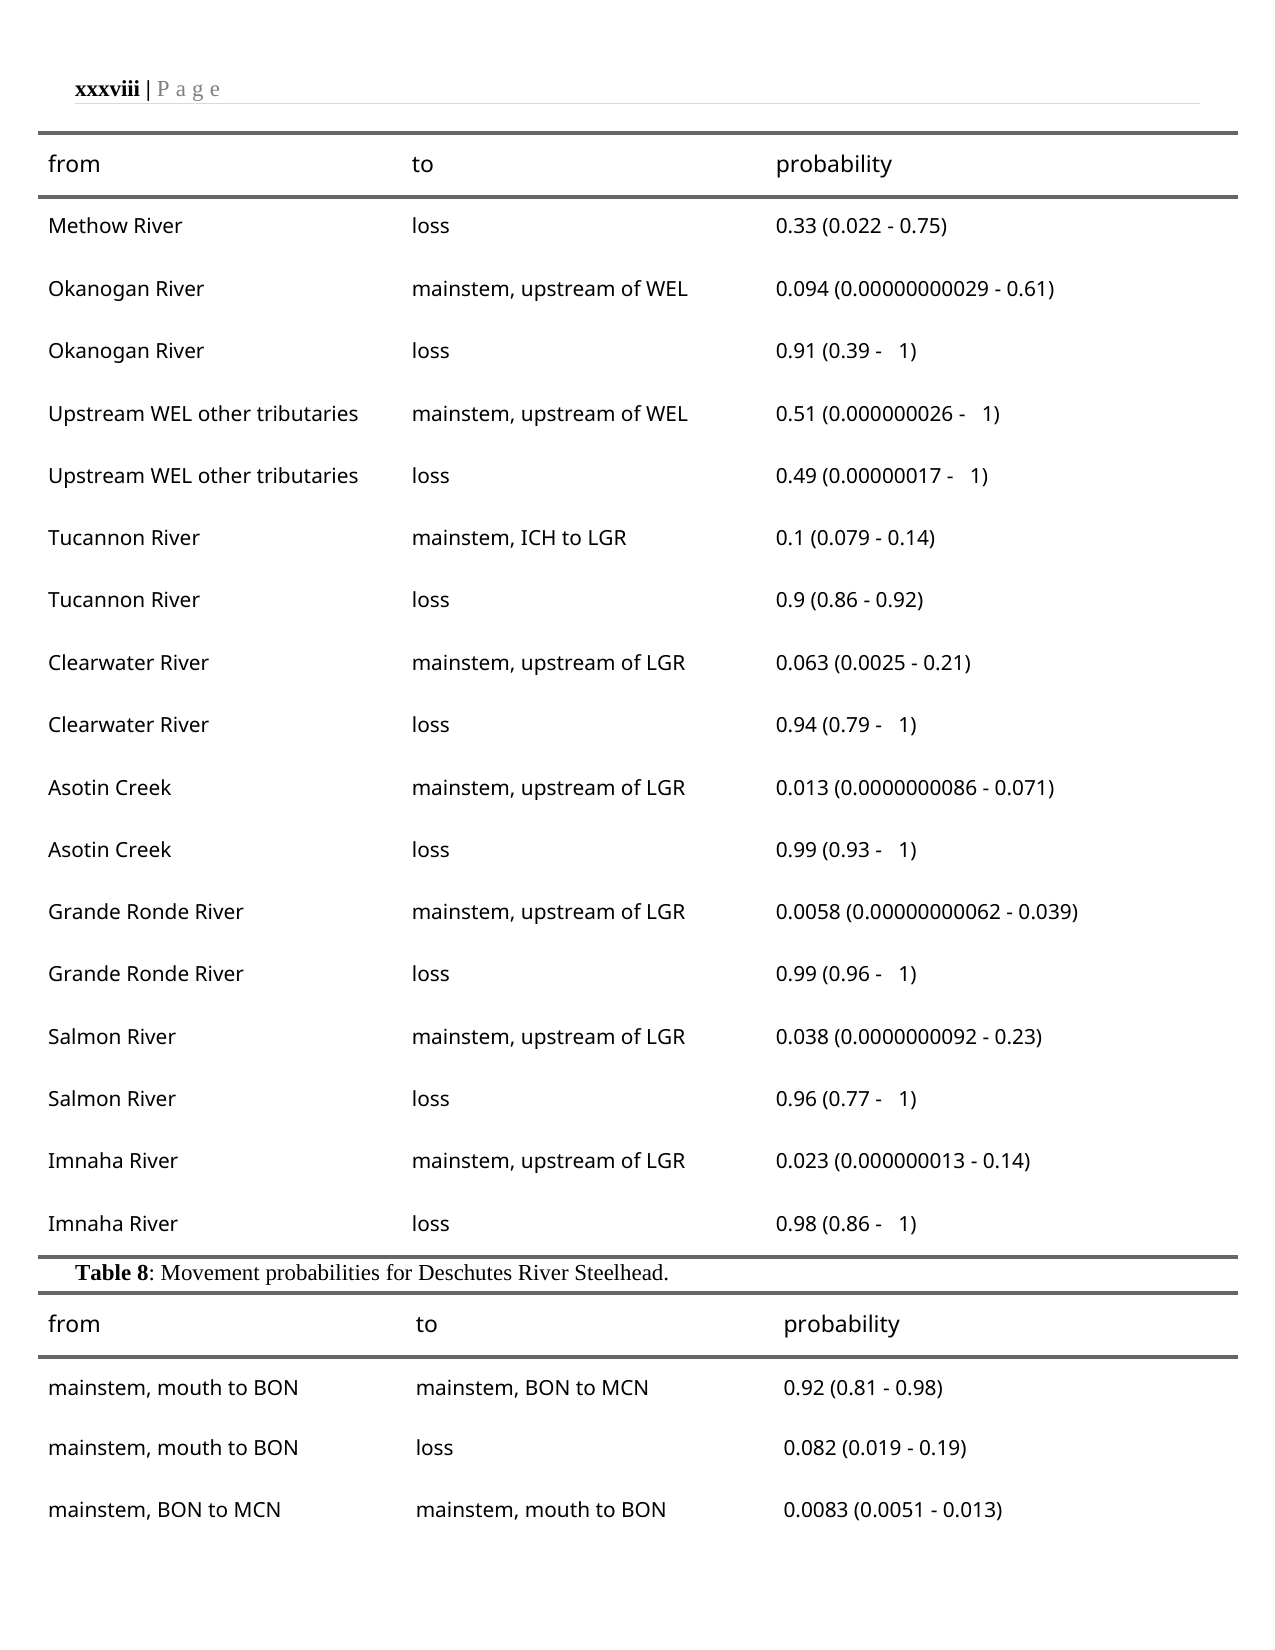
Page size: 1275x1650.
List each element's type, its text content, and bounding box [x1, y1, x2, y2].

table_cell mainstem, upstream of LGR [401, 631, 765, 694]
table_cell mainstem, mouth to BON [38, 1417, 405, 1479]
table_header from [38, 135, 401, 195]
table_header to [405, 1295, 773, 1355]
table_header probability [765, 135, 1237, 195]
table_cell loss [401, 1068, 765, 1130]
table_cell mainstem, upstream of LGR [401, 881, 765, 943]
table_cell Salmon River [38, 1006, 401, 1068]
table_cell 0.99 (0.96 - 1) [765, 943, 1237, 1006]
table_cell Grande Ronde River [38, 943, 401, 1006]
table_cell 0.013 (0.0000000086 - 0.071) [765, 756, 1237, 819]
table_cell Grande Ronde River [38, 881, 401, 943]
table_cell Asotin Creek [38, 819, 401, 881]
table_cell Okanogan River [38, 320, 401, 383]
table_cell mainstem, mouth to BON [38, 1359, 405, 1417]
table_cell mainstem, upstream of WEL [401, 383, 765, 445]
table_cell 0.9 (0.86 - 0.92) [765, 569, 1237, 631]
table_cell 0.99 (0.93 - 1) [765, 819, 1237, 881]
table_cell 0.51 (0.000000026 - 1) [765, 383, 1237, 445]
table_cell mainstem, upstream of WEL [401, 257, 765, 320]
table_cell 0.0058 (0.00000000062 - 0.039) [765, 881, 1237, 943]
table_cell Imnaha River [38, 1130, 401, 1193]
table_cell mainstem, upstream of LGR [401, 1130, 765, 1193]
table_header to [401, 135, 765, 195]
table_cell loss [401, 1193, 765, 1255]
table_cell 0.96 (0.77 - 1) [765, 1068, 1237, 1130]
table_cell loss [401, 943, 765, 1006]
table_cell loss [405, 1417, 773, 1479]
table_cell mainstem, ICH to LGR [401, 507, 765, 569]
table_cell 0.063 (0.0025 - 0.21) [765, 631, 1237, 694]
table_cell Clearwater River [38, 631, 401, 694]
table_cell 0.094 (0.00000000029 - 0.61) [765, 257, 1237, 320]
table_cell loss [401, 694, 765, 756]
table_cell Upstream WEL other tributaries [38, 445, 401, 507]
table_cell mainstem, mouth to BON [405, 1479, 773, 1541]
table_cell Asotin Creek [38, 756, 401, 819]
table_cell 0.91 (0.39 - 1) [765, 320, 1237, 383]
table_cell Okanogan River [38, 257, 401, 320]
table_cell mainstem, BON to MCN [405, 1359, 773, 1417]
table_cell 0.038 (0.0000000092 - 0.23) [765, 1006, 1237, 1068]
table_cell 0.98 (0.86 - 1) [765, 1193, 1237, 1255]
table_cell 0.0083 (0.0051 - 0.013) [773, 1479, 1237, 1541]
table_cell 0.33 (0.022 - 0.75) [765, 199, 1237, 257]
table_cell Clearwater River [38, 694, 401, 756]
table_header from [38, 1295, 405, 1355]
table_cell loss [401, 320, 765, 383]
table_cell 0.49 (0.00000017 - 1) [765, 445, 1237, 507]
table_cell mainstem, upstream of LGR [401, 1006, 765, 1068]
table_cell 0.94 (0.79 - 1) [765, 694, 1237, 756]
table_cell loss [401, 819, 765, 881]
table_cell Upstream WEL other tributaries [38, 383, 401, 445]
table_cell Tucannon River [38, 569, 401, 631]
table_cell Salmon River [38, 1068, 401, 1130]
table_cell loss [401, 569, 765, 631]
table_cell mainstem, BON to MCN [38, 1479, 405, 1541]
table_cell Imnaha River [38, 1193, 401, 1255]
table_cell 0.92 (0.81 - 0.98) [773, 1359, 1237, 1417]
table_cell Tucannon River [38, 507, 401, 569]
table_cell Methow River [38, 199, 401, 257]
table_cell 0.1 (0.079 - 0.14) [765, 507, 1237, 569]
table_header probability [773, 1295, 1237, 1355]
table_cell 0.023 (0.000000013 - 0.14) [765, 1130, 1237, 1193]
table_cell loss [401, 199, 765, 257]
table_cell loss [401, 445, 765, 507]
text Table : Movement probabilities for Deschutes River Steelhead. [75, 1259, 1200, 1285]
table_cell 0.082 (0.019 - 0.19) [773, 1417, 1237, 1479]
table_cell mainstem, upstream of LGR [401, 756, 765, 819]
